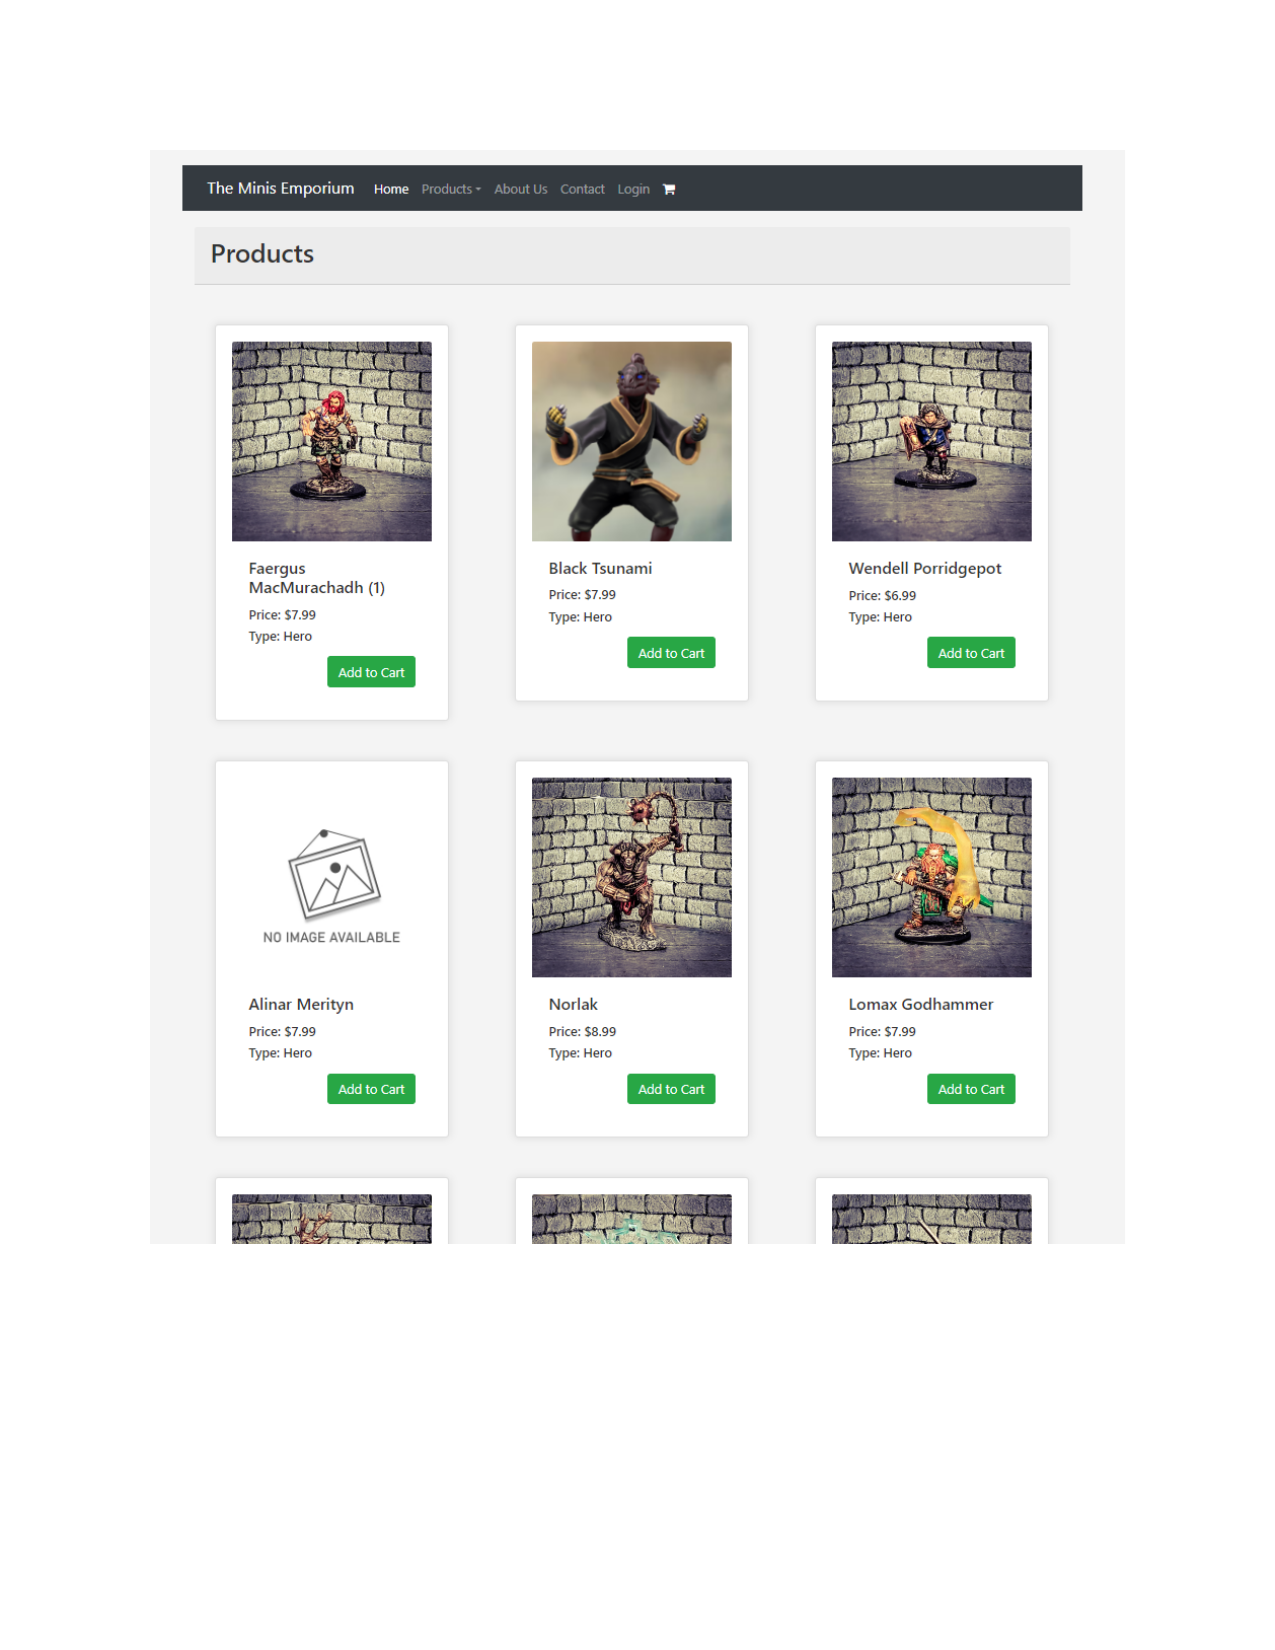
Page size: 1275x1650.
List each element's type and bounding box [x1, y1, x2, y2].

picture [150, 150, 1125, 1244]
